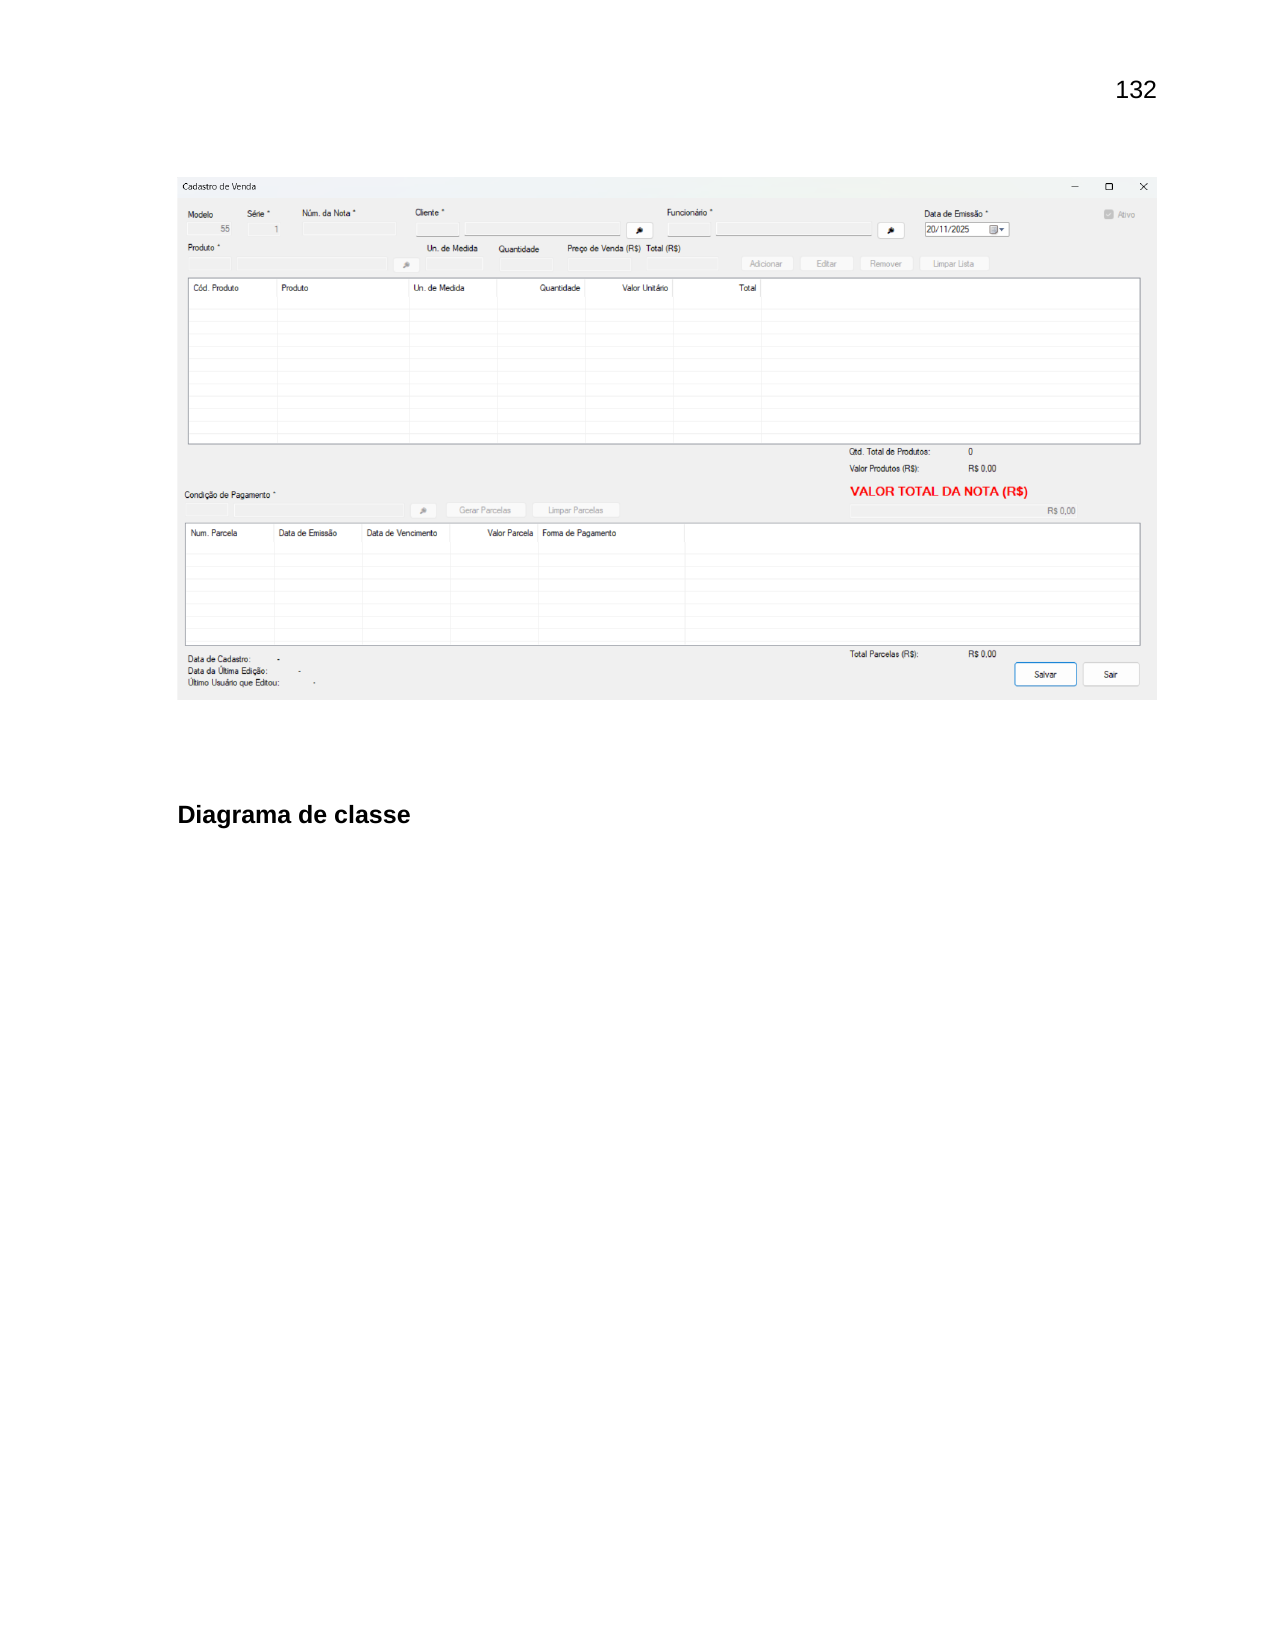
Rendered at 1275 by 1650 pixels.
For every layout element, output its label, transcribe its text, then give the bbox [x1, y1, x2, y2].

picture [177, 177, 1157, 700]
text Diagrama de classe [177, 800, 1157, 829]
